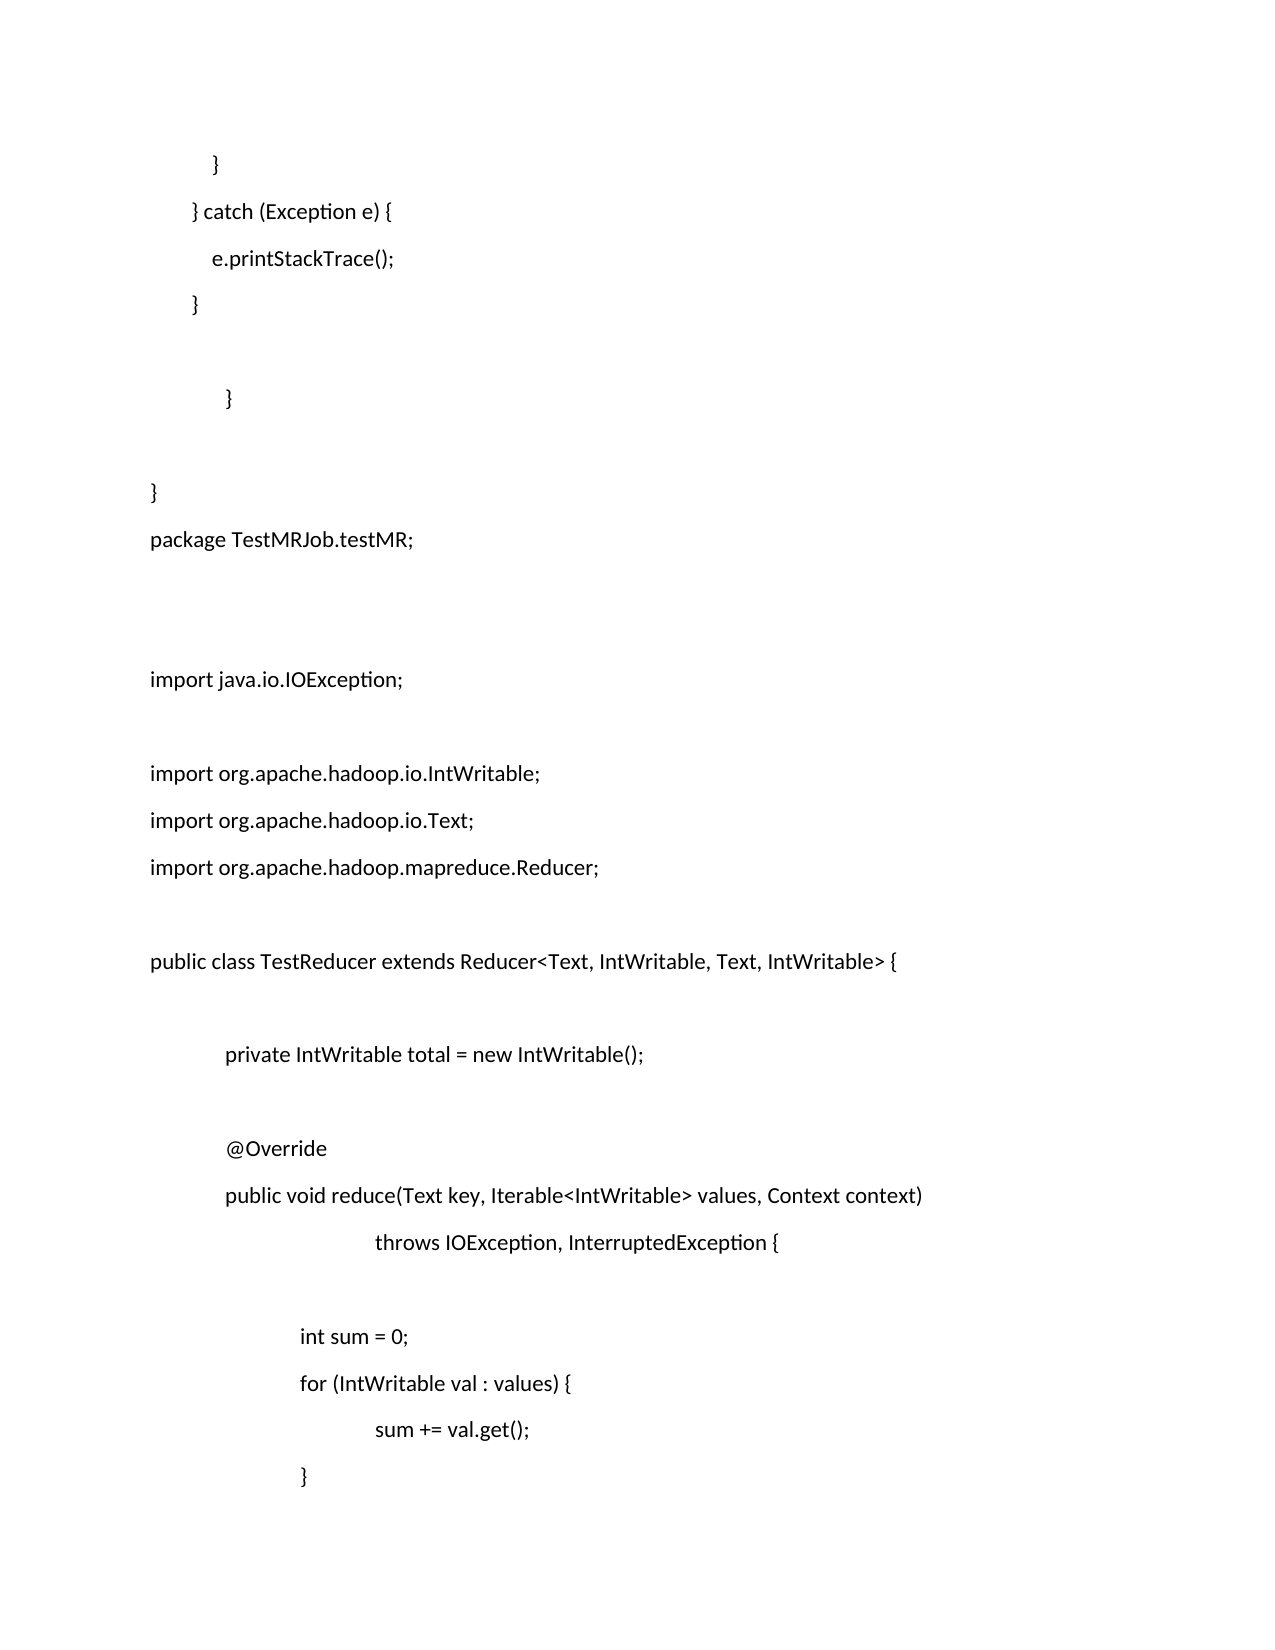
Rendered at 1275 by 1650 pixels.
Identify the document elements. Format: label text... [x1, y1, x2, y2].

text import org.apache.hadoop.io.Text; [150, 806, 1125, 834]
text } [150, 384, 1125, 412]
text } [150, 150, 1125, 178]
text throws IOException, InterruptedException { [150, 1228, 1125, 1256]
text } [150, 291, 1125, 319]
text } [150, 1462, 1125, 1491]
text e.printStackTrace(); [150, 244, 1125, 272]
text import org.apache.hadoop.mapreduce.Reducer; [150, 853, 1125, 881]
text } [150, 478, 1125, 506]
text @Override [150, 1134, 1125, 1162]
text } catch (Exception e) { [150, 197, 1125, 225]
text public void reduce(Text key, Iterable<IntWritable> values, Context context) [150, 1181, 1125, 1209]
text package TestMRJob.testMR; [150, 525, 1125, 553]
text import org.apache.hadoop.io.IntWritable; [150, 759, 1125, 787]
text sum += val.get(); [150, 1416, 1125, 1444]
text int sum = 0; [150, 1322, 1125, 1350]
text for (IntWritable val : values) { [150, 1369, 1125, 1397]
text private IntWritable total = new IntWritable(); [150, 1041, 1125, 1069]
text public class TestReducer extends Reducer<Text, IntWritable, Text, IntWritable> { [150, 947, 1125, 975]
text import java.io.IOException; [150, 666, 1125, 694]
